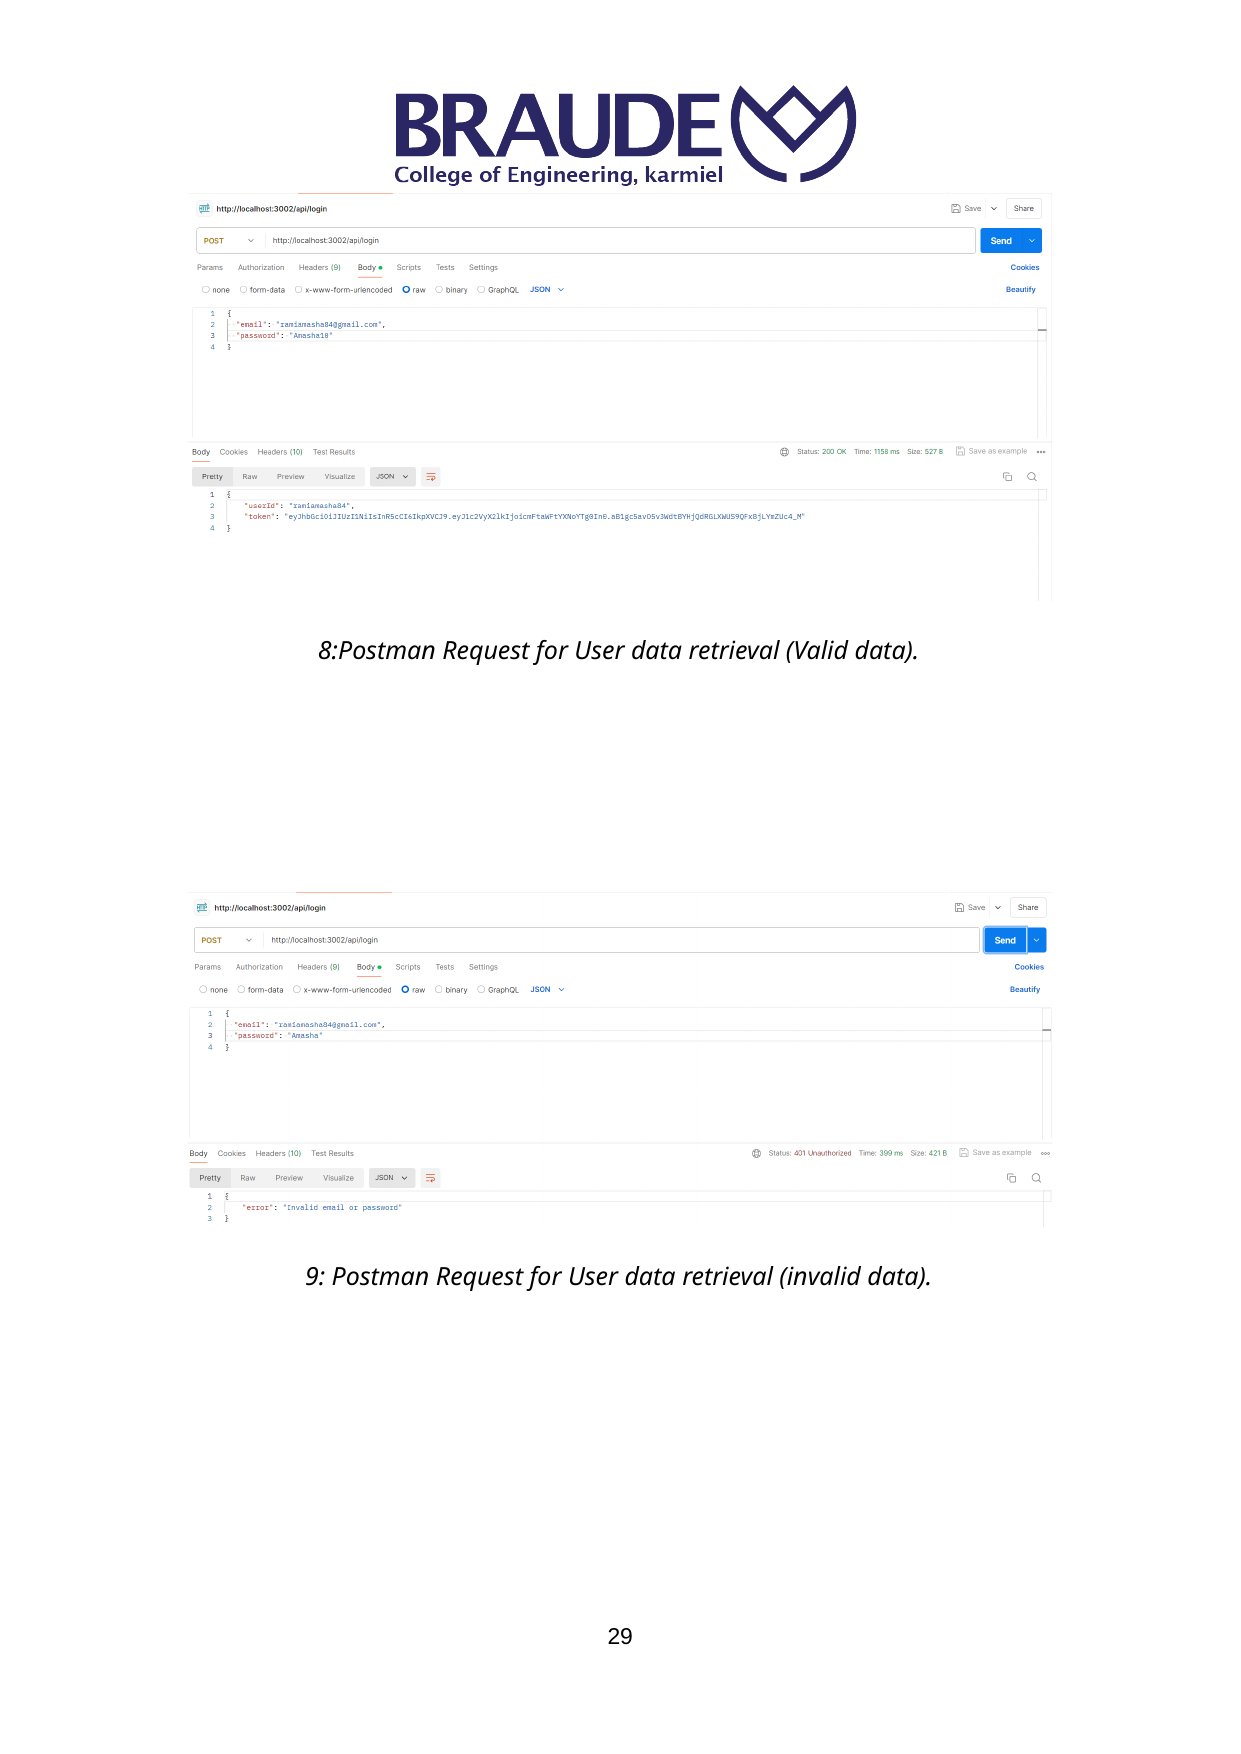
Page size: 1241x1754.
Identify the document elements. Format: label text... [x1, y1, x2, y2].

picture [187, 890, 1053, 1227]
text 9: Postman Request for User data retrieval (invalid data). [187, 1259, 1053, 1293]
text 8:Postman Request for User data retrieval (Valid data). [187, 633, 1053, 667]
picture [187, 73, 1053, 601]
